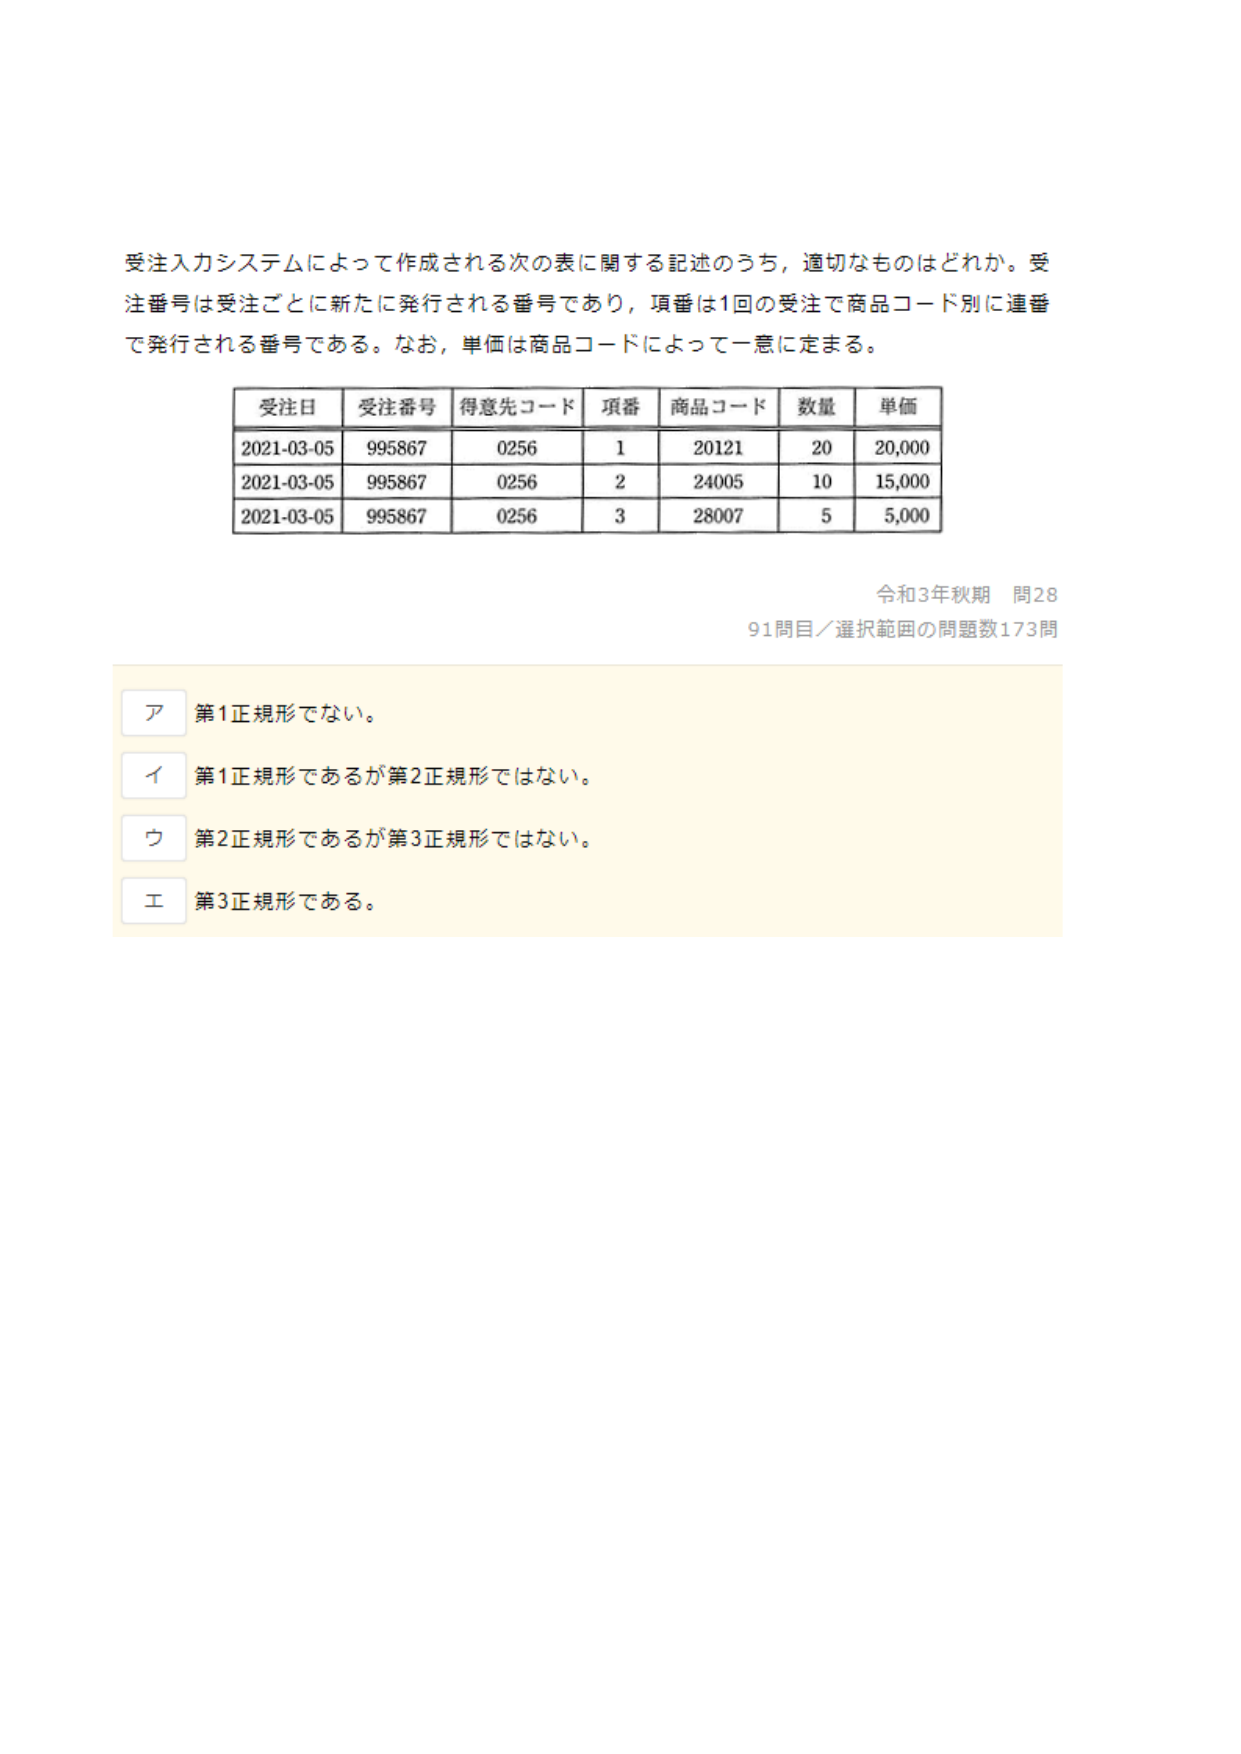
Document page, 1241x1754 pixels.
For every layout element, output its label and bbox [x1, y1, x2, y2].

picture [112, 239, 1063, 937]
